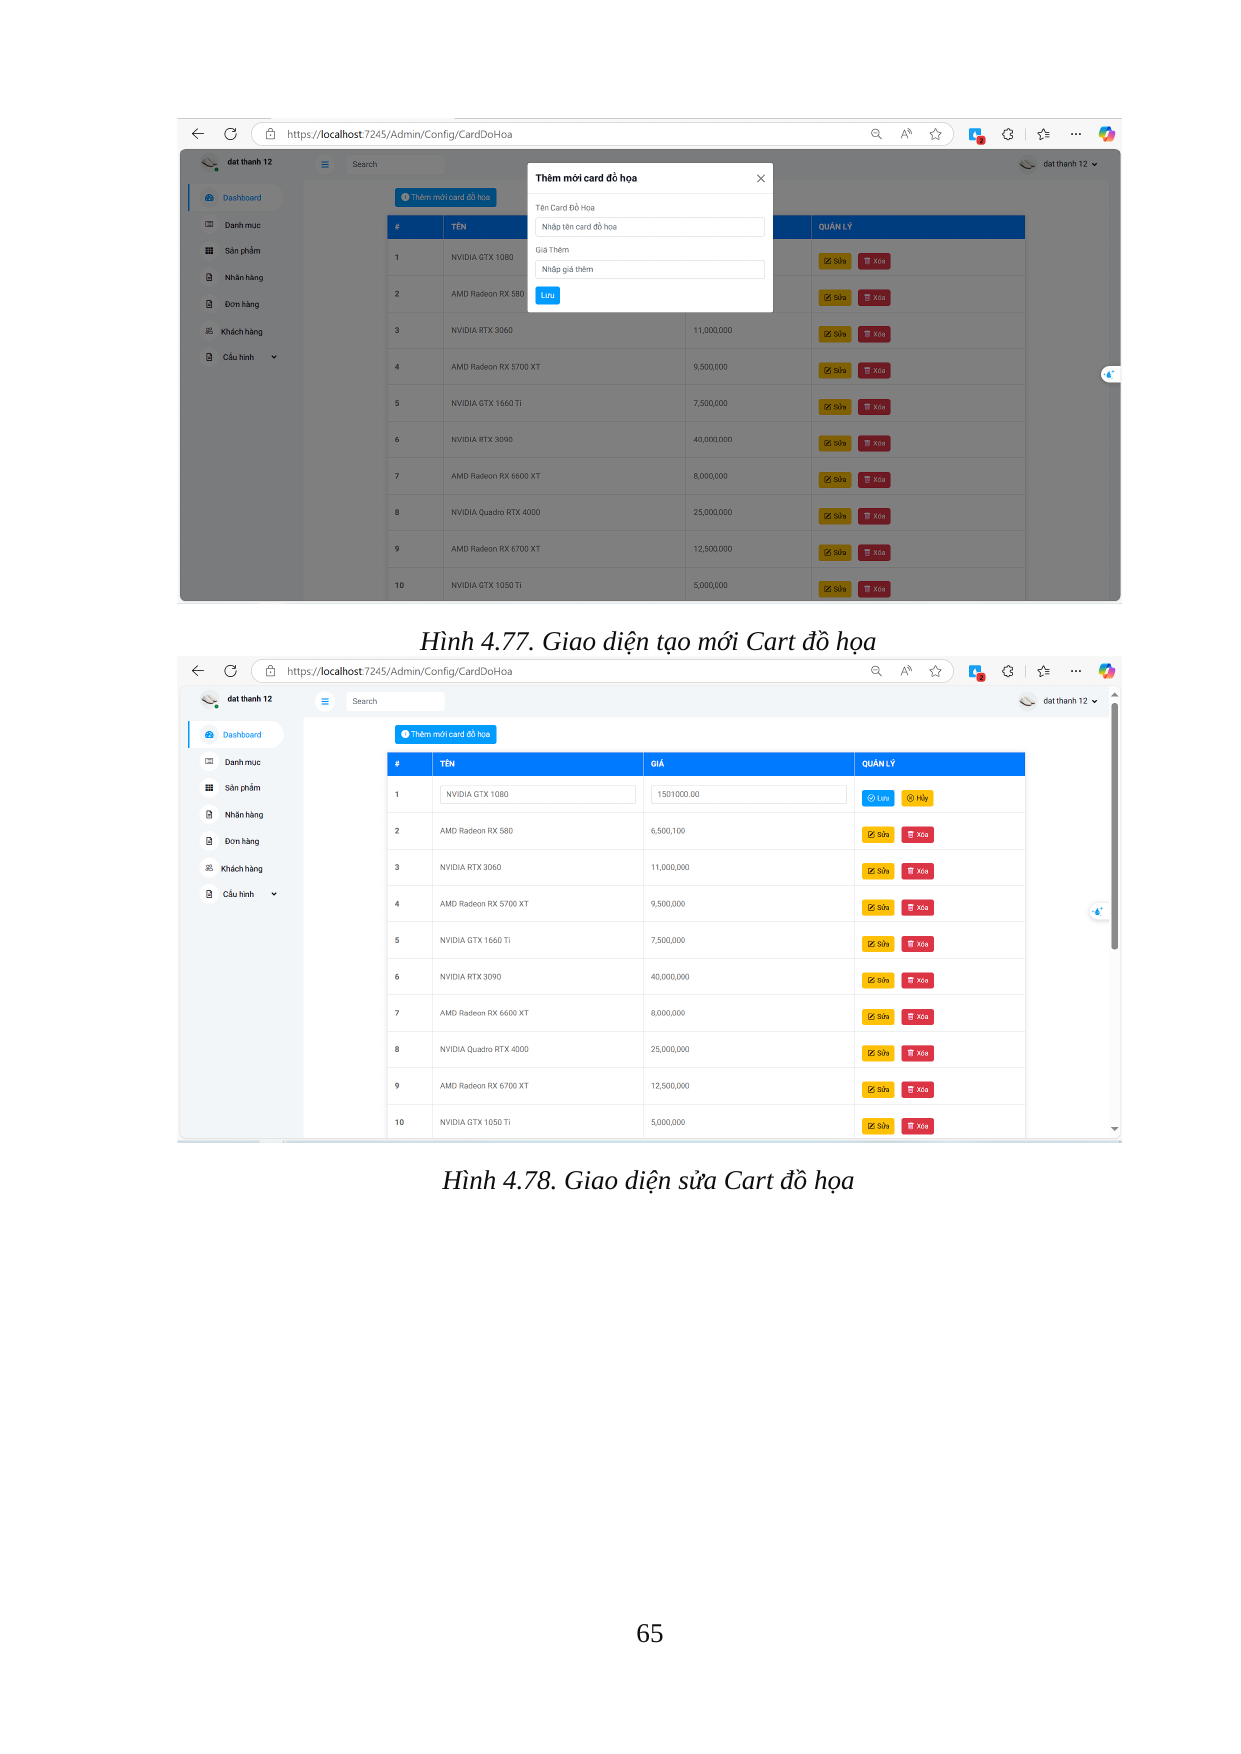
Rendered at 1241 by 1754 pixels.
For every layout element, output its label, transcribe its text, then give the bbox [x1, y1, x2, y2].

picture [177, 118, 1123, 604]
picture [177, 656, 1123, 1143]
text Hình 4.77. Giao diện tạo mới Cart đồ họa [177, 625, 1122, 656]
text Hình 4.78. Giao diện sửa Cart đồ họa [177, 1164, 1122, 1195]
